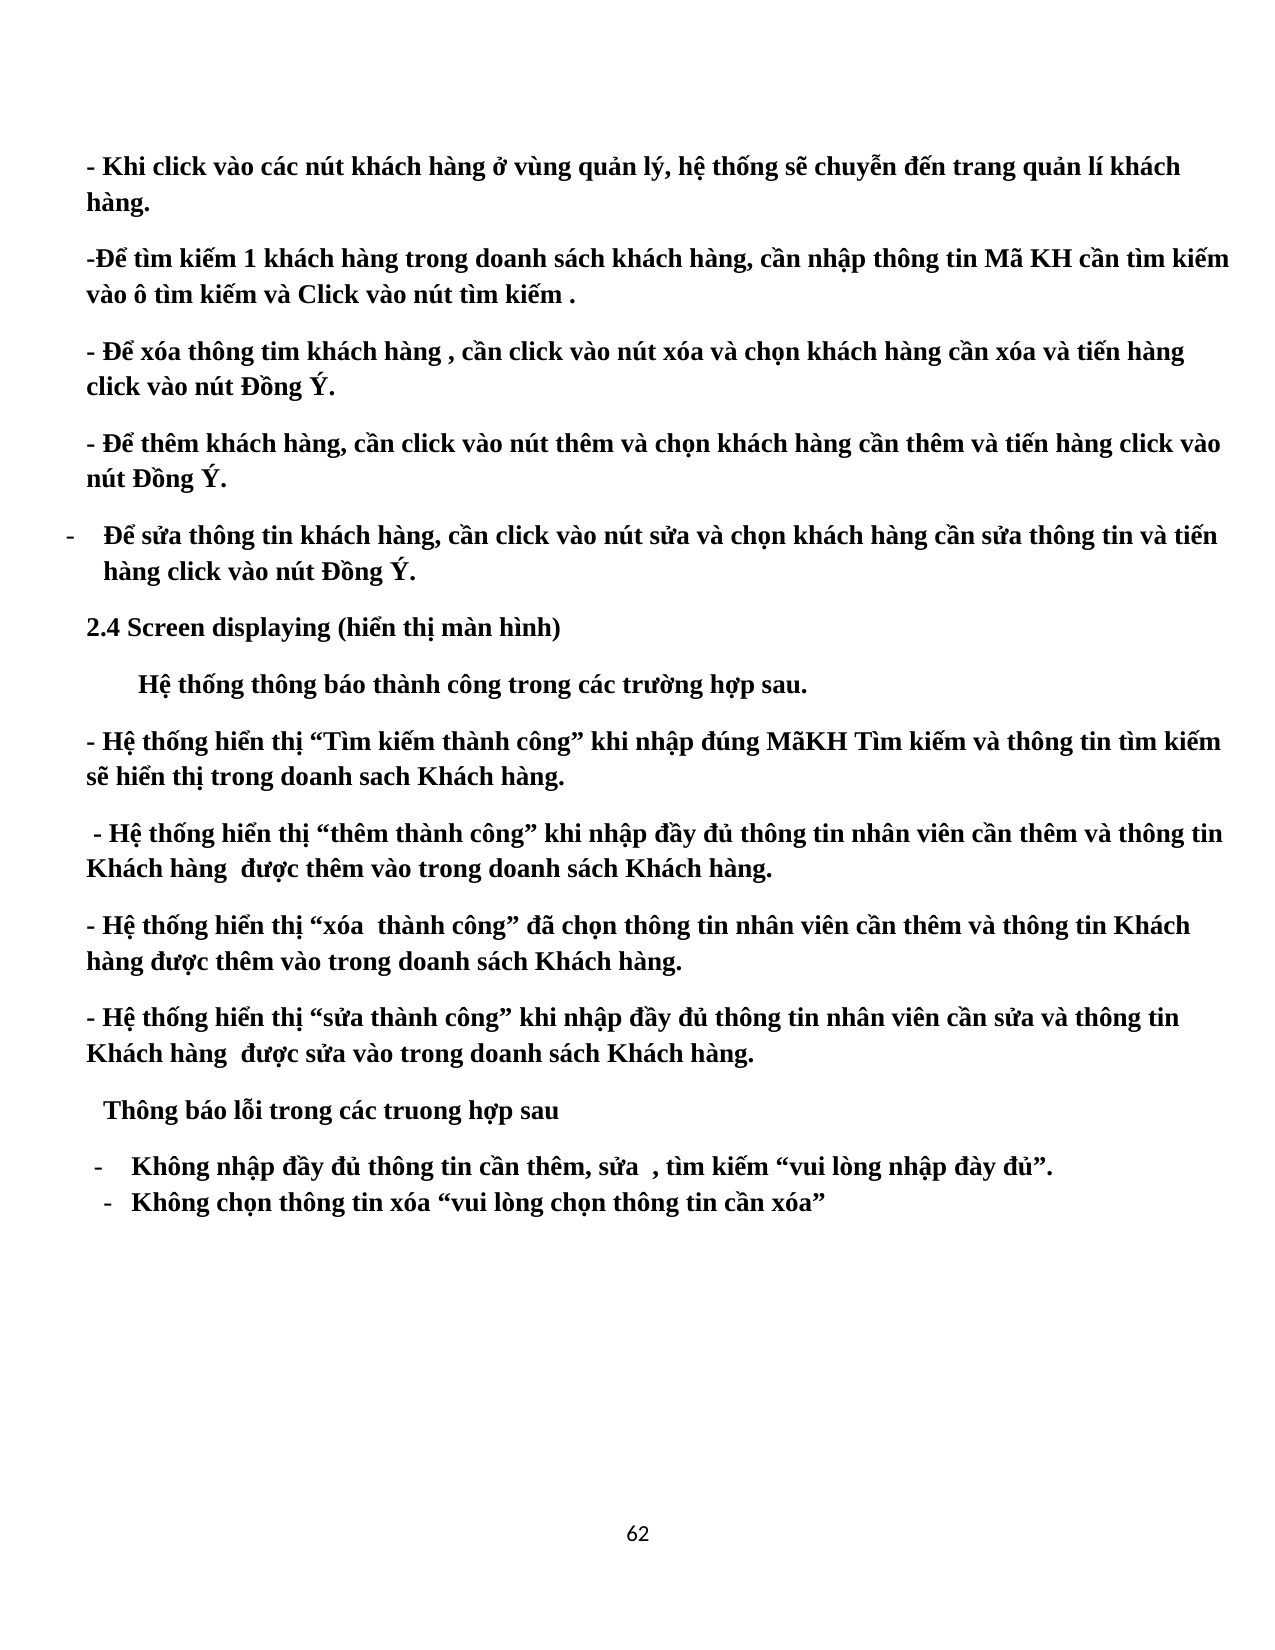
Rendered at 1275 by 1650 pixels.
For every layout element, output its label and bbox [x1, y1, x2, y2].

table_cell [38, 150, 1247, 1243]
